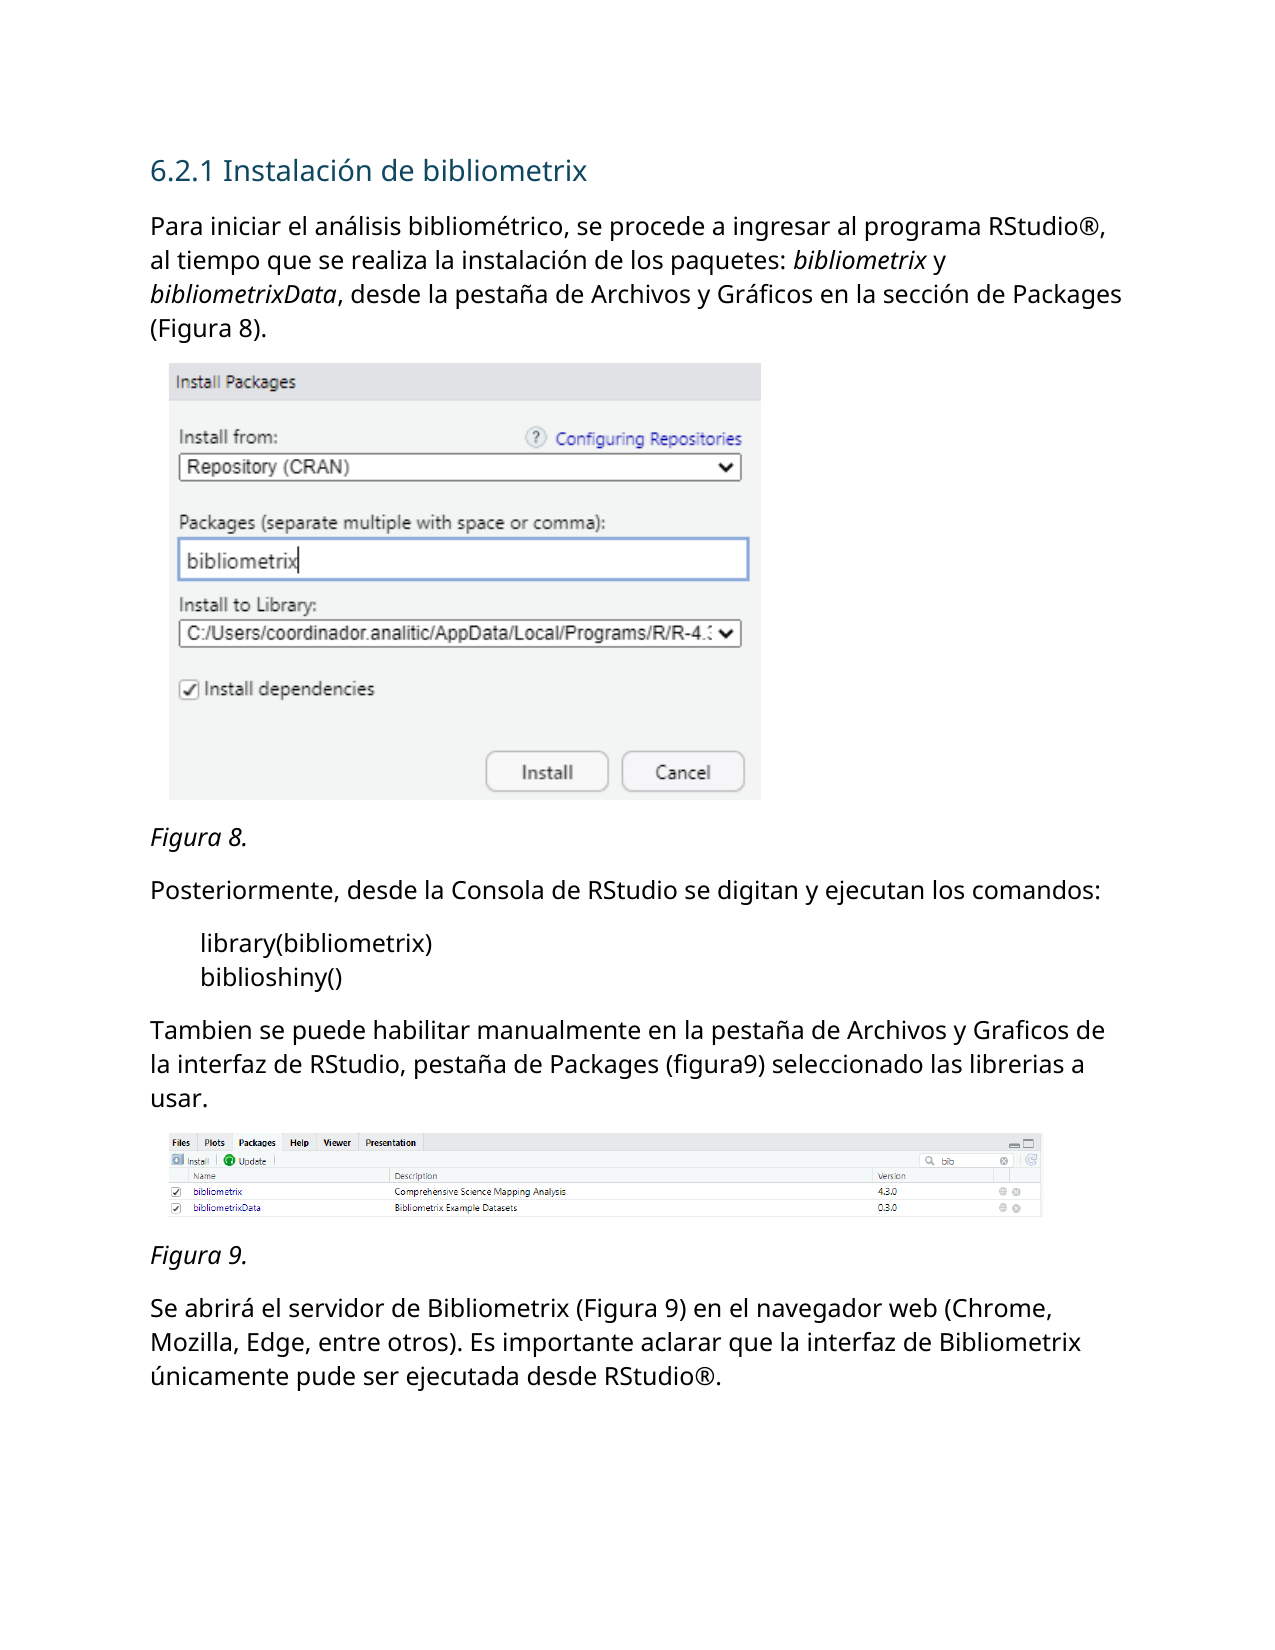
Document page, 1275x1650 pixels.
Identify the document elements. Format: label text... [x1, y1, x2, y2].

subtitle 6.2.1 Instalación de bibliometrix [150, 150, 1125, 190]
text Posteriormente, desde la Consola de RStudio se digitan y ejecutan los comandos: [150, 873, 1125, 907]
text library(bibliometrix) biblioshiny() [200, 926, 1075, 994]
text Figura 9. [150, 1237, 1125, 1272]
text Figura 8. [150, 820, 1125, 854]
text Para iniciar el análisis bibliométrico, se procede a ingresar al programa RStudio®, al tiempo que se realiza la instalación de los paquetes: bibliometrix y bibliometrixData, desde la pestaña de Archivos y Gráficos en la sección de Packages (Figura 8). [150, 208, 1125, 345]
text Se abrirá el servidor de Bibliometrix (Figura 9) en el navegador web (Chrome, Mozilla, Edge, entre otros). Es importante aclarar que la interfaz de Bibliometrix únicamente pude ser ejecutada desde RStudio®. [150, 1290, 1125, 1392]
text Tambien se puede habilitar manualmente en la pestaña de Archivos y Graficos de la interfaz de RStudio, pestaña de Packages (figura9) seleccionado las librerias a usar. [150, 1012, 1125, 1115]
picture [168, 363, 761, 800]
picture [168, 1133, 1044, 1217]
